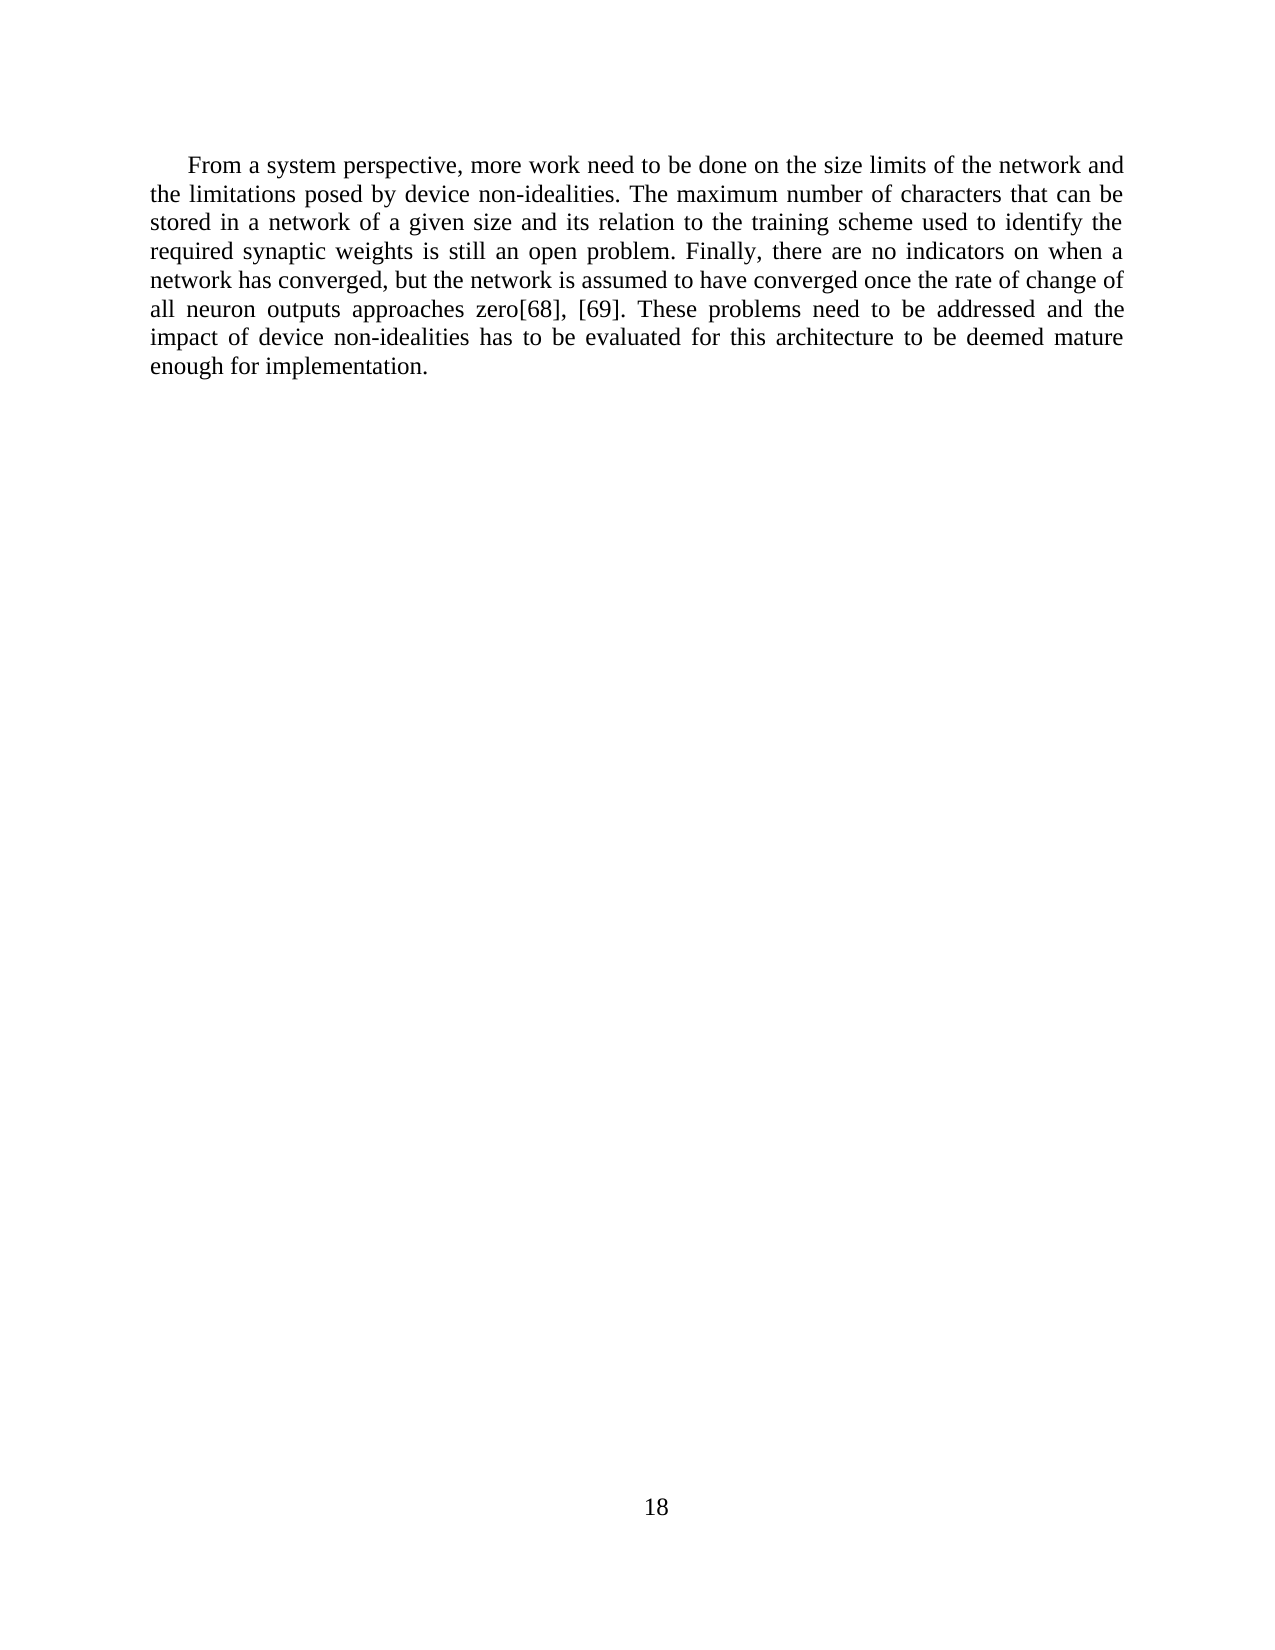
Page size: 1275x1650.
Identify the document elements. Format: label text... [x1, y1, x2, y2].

text From a system perspective, more work need to be done on the size limits of the network and the limitations posed by device non-idealities. The maximum number of characters that can be stored in a network of a given size and its relation to the training scheme used to identify the required synaptic weights is still an open problem. Finally, there are no indicators on when a network has converged, but the network is assumed to have converged once the rate of change of all neuron outputs approaches zero[68], [69]. These problems need to be addressed and the impact of device non-idealities has to be evaluated for this architecture to be deemed mature enough for implementation. [150, 150, 1125, 380]
